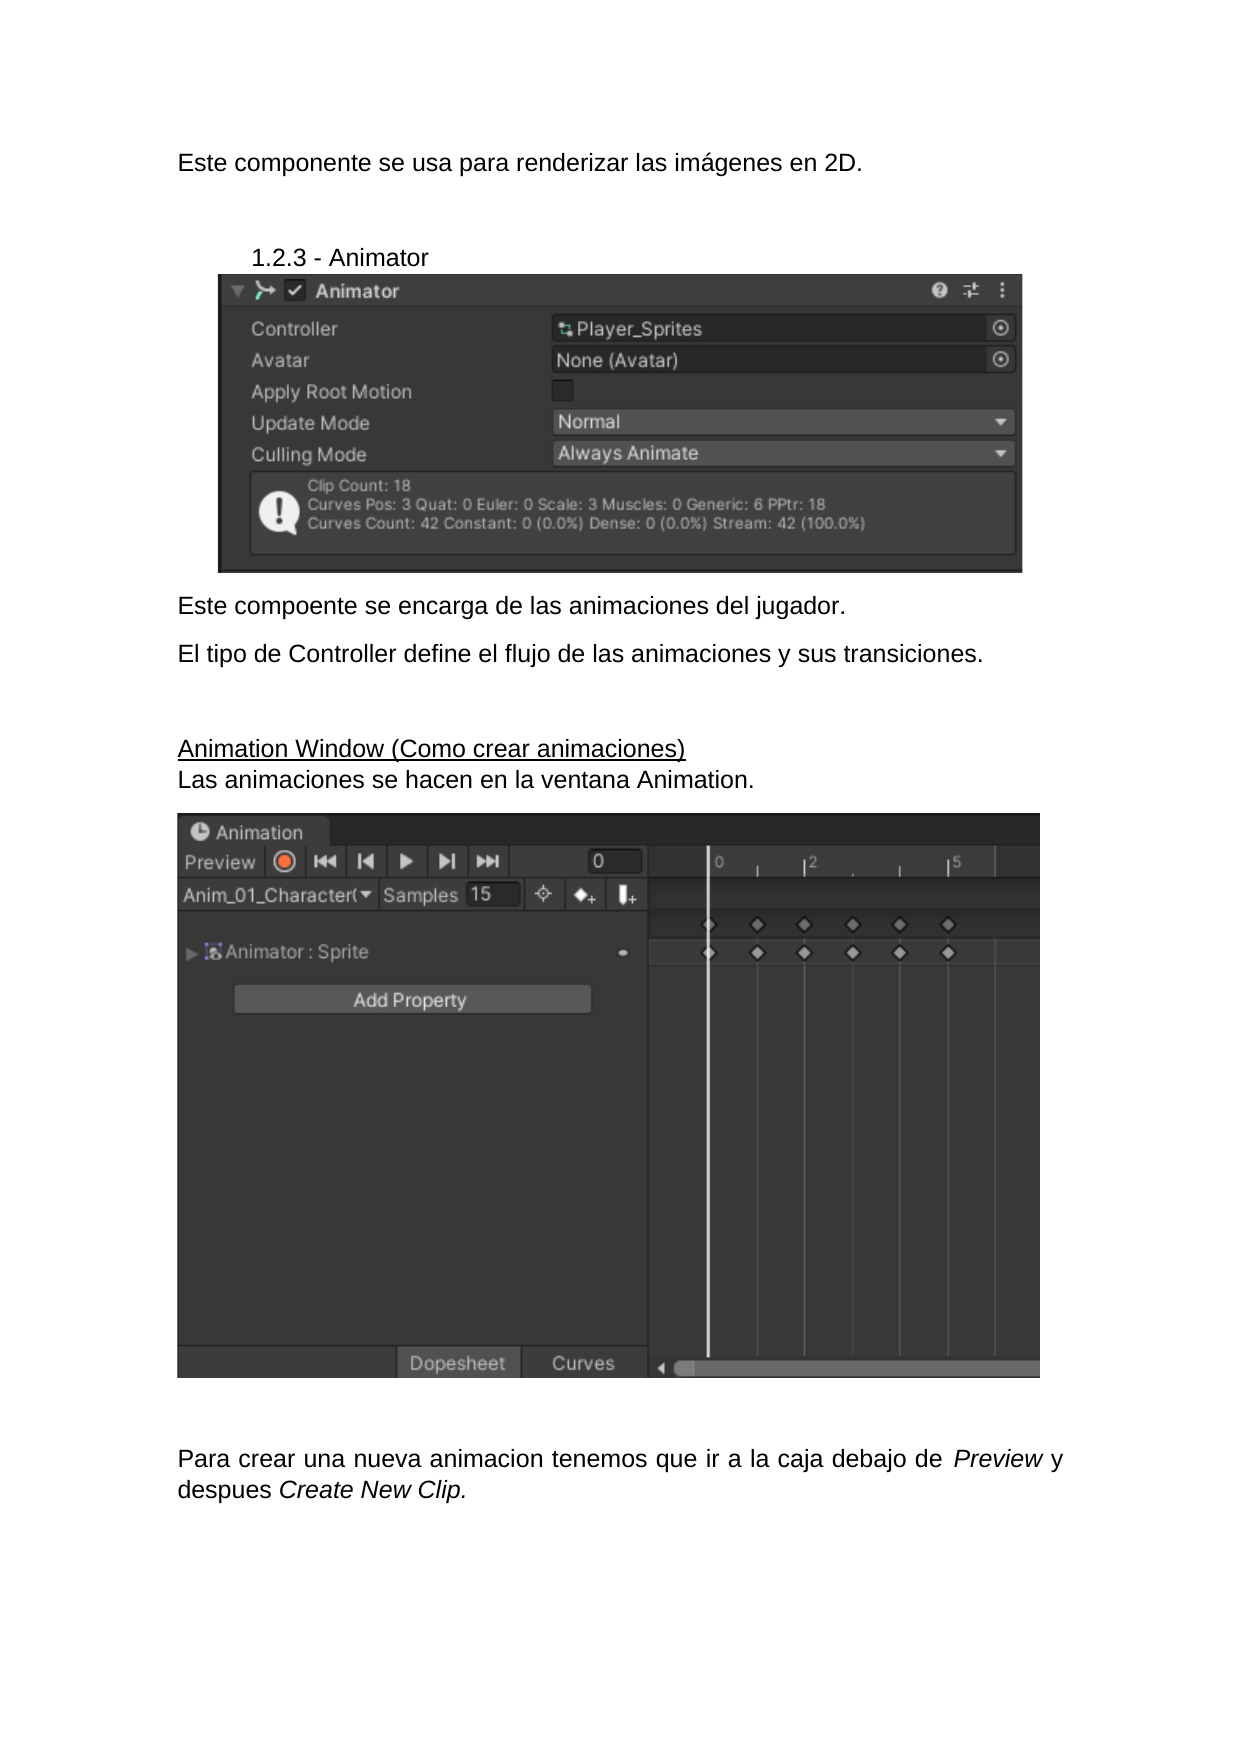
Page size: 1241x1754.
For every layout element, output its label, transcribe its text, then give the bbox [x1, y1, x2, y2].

subtitle 1.2.3 - Animator [177, 243, 1063, 272]
text Para crear una nueva animacion tenemos que ir a la caja debajo de Preview y despues Create New Clip. [177, 1444, 1063, 1504]
picture [177, 813, 1040, 1378]
picture [217, 274, 1023, 573]
text El tipo de Controller define el flujo de las animaciones y sus transiciones. [177, 639, 1063, 668]
subtitle Animation Window (Como crear animaciones) [177, 734, 1063, 763]
text Este compoente se encarga de las animaciones del jugador. [177, 591, 1063, 620]
text Este componente se usa para renderizar las imágenes en 2D. [177, 148, 1063, 176]
text Las animaciones se hacen en la ventana Animation. [177, 766, 1063, 794]
